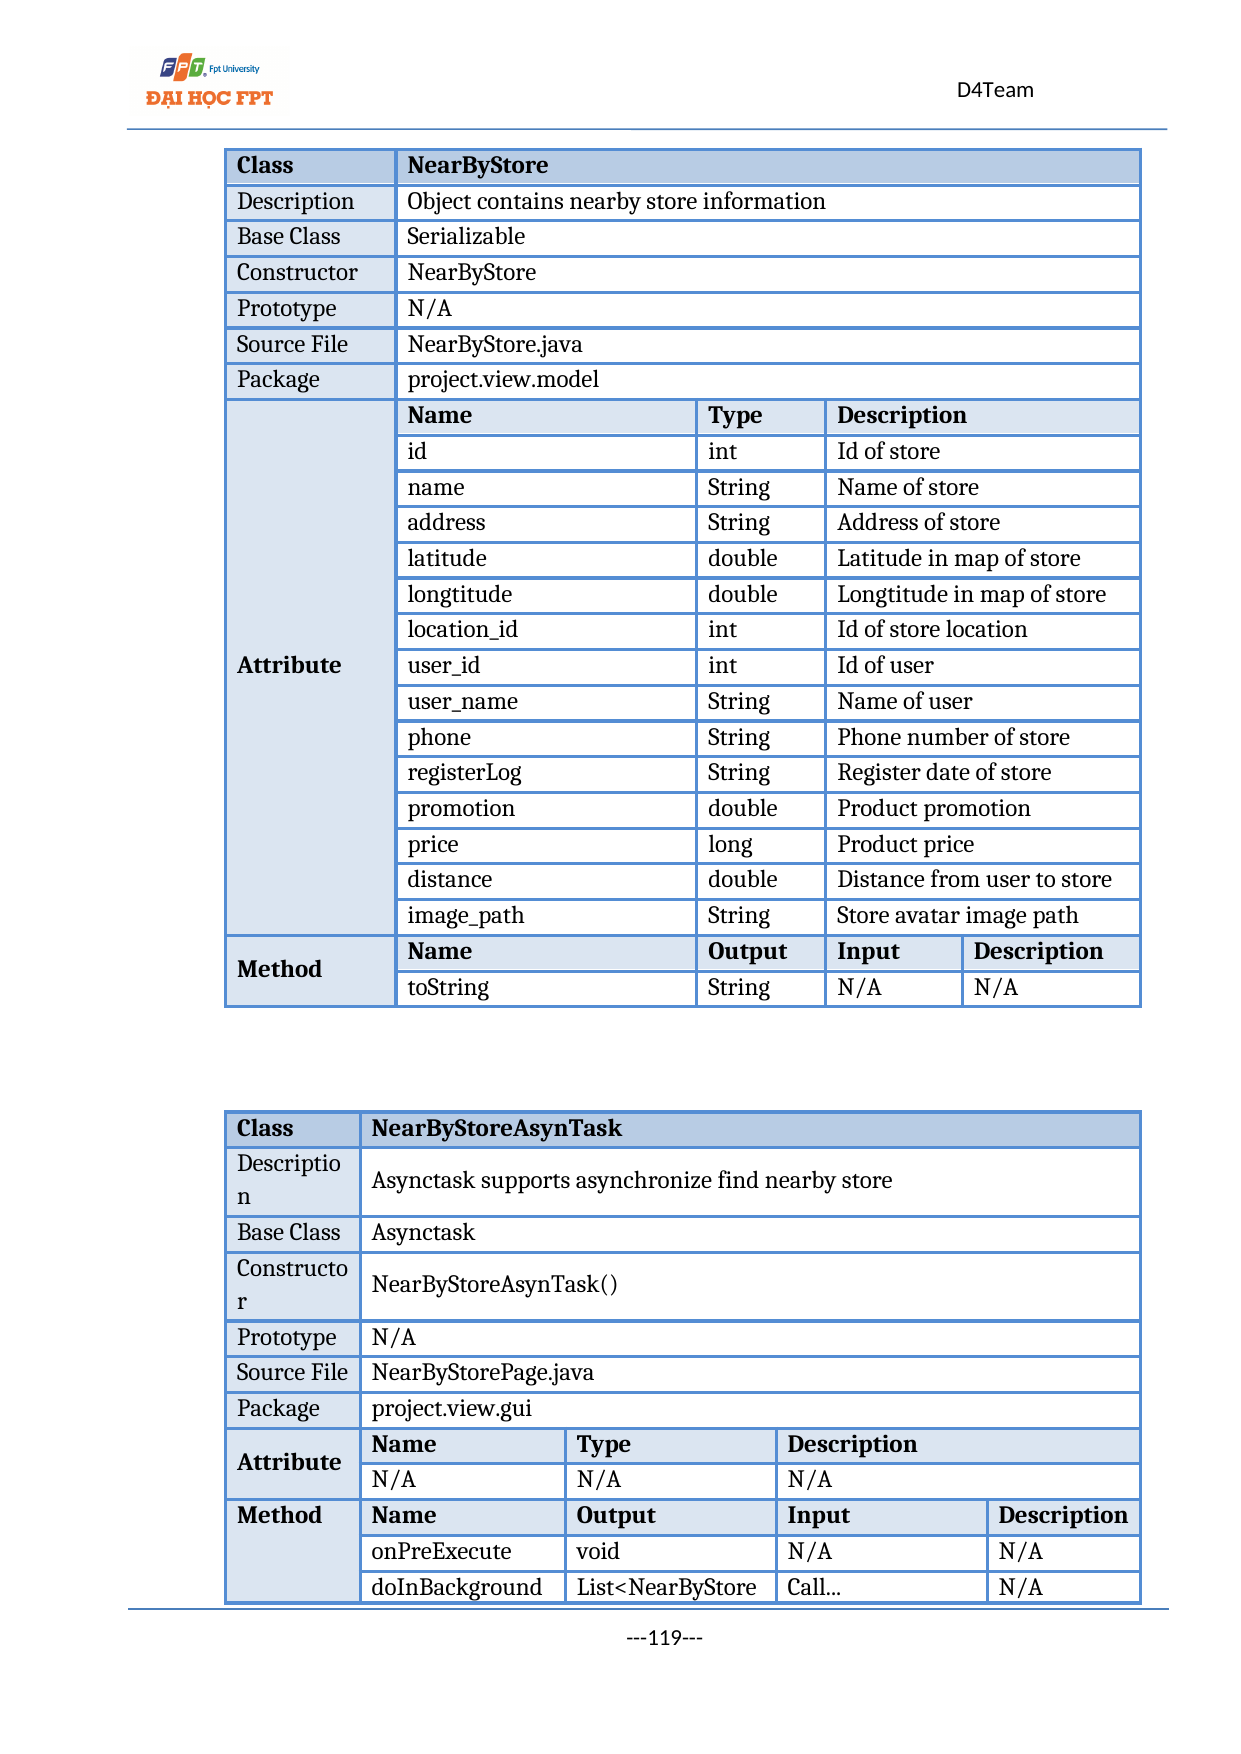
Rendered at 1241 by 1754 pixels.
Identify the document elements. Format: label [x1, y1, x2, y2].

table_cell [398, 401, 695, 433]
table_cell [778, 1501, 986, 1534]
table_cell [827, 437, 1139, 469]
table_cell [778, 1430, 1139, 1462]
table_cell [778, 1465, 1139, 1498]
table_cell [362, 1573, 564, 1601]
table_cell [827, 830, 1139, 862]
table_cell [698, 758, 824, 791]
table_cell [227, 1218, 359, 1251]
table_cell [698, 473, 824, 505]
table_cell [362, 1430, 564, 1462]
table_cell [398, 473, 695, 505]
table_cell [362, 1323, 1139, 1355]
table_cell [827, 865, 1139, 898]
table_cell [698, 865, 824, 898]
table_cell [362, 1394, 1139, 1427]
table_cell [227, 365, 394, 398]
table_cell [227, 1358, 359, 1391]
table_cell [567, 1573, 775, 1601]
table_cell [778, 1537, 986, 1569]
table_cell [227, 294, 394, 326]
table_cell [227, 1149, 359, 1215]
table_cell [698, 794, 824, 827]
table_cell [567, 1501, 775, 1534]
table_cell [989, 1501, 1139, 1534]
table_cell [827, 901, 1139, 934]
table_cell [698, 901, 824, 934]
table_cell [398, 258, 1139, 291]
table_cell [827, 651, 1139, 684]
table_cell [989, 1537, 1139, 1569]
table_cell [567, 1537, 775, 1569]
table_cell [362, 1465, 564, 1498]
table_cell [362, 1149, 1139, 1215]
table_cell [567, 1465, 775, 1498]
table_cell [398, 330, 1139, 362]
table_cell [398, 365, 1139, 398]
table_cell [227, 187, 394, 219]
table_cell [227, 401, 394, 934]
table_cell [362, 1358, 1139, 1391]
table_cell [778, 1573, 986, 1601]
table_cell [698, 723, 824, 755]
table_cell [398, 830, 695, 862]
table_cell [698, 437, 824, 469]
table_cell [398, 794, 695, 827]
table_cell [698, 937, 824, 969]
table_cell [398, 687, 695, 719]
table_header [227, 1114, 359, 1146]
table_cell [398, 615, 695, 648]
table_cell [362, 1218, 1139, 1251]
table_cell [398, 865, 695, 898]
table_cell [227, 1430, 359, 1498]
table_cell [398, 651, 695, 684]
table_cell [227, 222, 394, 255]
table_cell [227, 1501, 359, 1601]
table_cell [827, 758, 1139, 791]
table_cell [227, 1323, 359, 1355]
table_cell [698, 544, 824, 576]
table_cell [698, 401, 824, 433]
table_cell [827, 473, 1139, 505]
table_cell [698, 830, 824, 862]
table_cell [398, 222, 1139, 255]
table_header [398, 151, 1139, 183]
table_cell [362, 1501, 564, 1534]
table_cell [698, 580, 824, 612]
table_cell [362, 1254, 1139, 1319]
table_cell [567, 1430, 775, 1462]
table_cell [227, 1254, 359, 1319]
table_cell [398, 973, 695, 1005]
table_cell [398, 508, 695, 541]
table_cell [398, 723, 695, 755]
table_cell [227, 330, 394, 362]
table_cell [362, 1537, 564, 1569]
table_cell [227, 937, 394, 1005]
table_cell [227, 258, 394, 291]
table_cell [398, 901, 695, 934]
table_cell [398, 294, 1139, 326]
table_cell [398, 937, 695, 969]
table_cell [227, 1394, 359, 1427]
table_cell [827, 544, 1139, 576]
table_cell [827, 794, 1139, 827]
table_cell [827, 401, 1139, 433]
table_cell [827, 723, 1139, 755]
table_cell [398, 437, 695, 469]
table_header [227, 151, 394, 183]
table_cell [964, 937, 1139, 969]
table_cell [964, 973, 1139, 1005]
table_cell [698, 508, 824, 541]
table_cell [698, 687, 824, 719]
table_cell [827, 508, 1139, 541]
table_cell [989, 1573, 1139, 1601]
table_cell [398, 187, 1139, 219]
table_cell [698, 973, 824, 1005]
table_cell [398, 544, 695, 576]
picture [129, 46, 290, 116]
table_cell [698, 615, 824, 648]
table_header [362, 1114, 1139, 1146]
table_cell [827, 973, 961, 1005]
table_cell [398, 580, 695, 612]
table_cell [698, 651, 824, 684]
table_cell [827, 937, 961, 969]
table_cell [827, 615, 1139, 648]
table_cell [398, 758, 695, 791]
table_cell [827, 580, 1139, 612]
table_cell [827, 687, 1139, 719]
